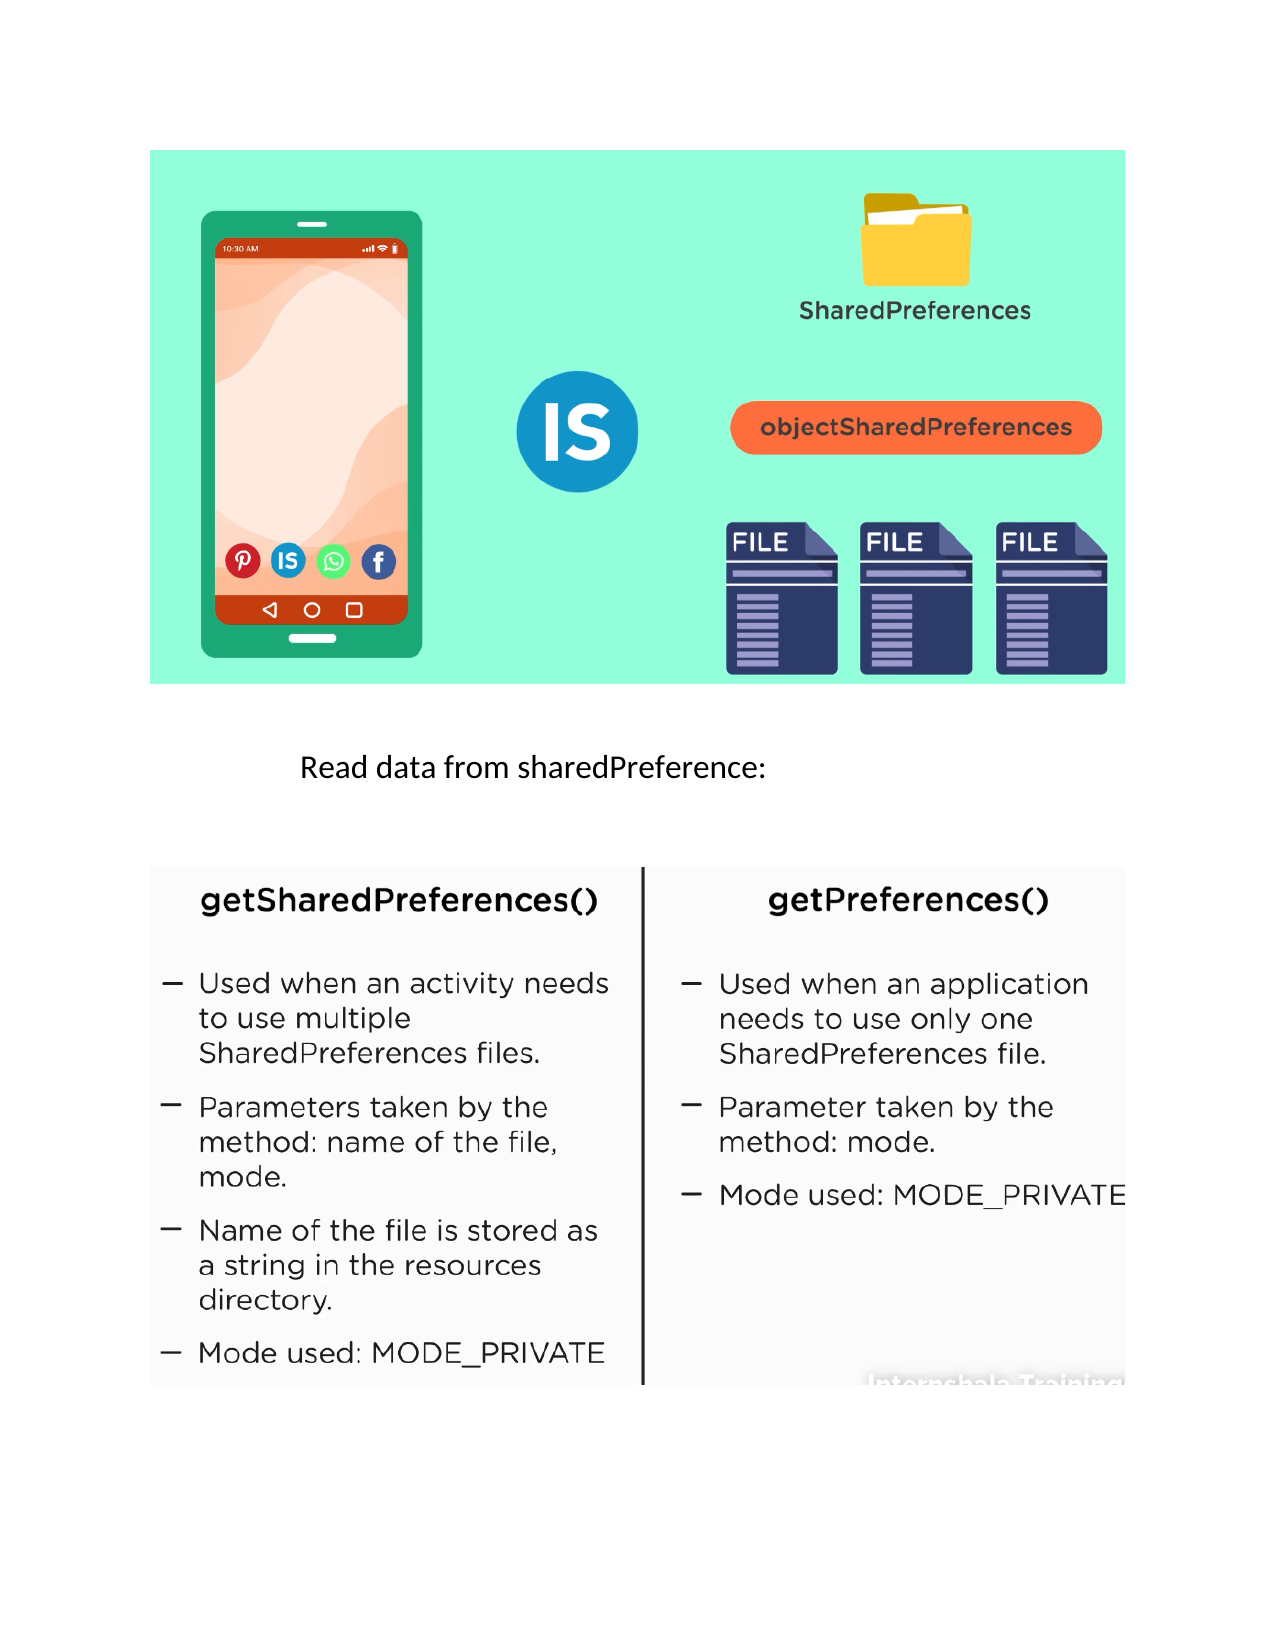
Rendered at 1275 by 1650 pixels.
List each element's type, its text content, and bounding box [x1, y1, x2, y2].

list Read data from sharedPreference: [300, 746, 1125, 787]
picture [150, 867, 1125, 1385]
picture [150, 150, 1125, 684]
